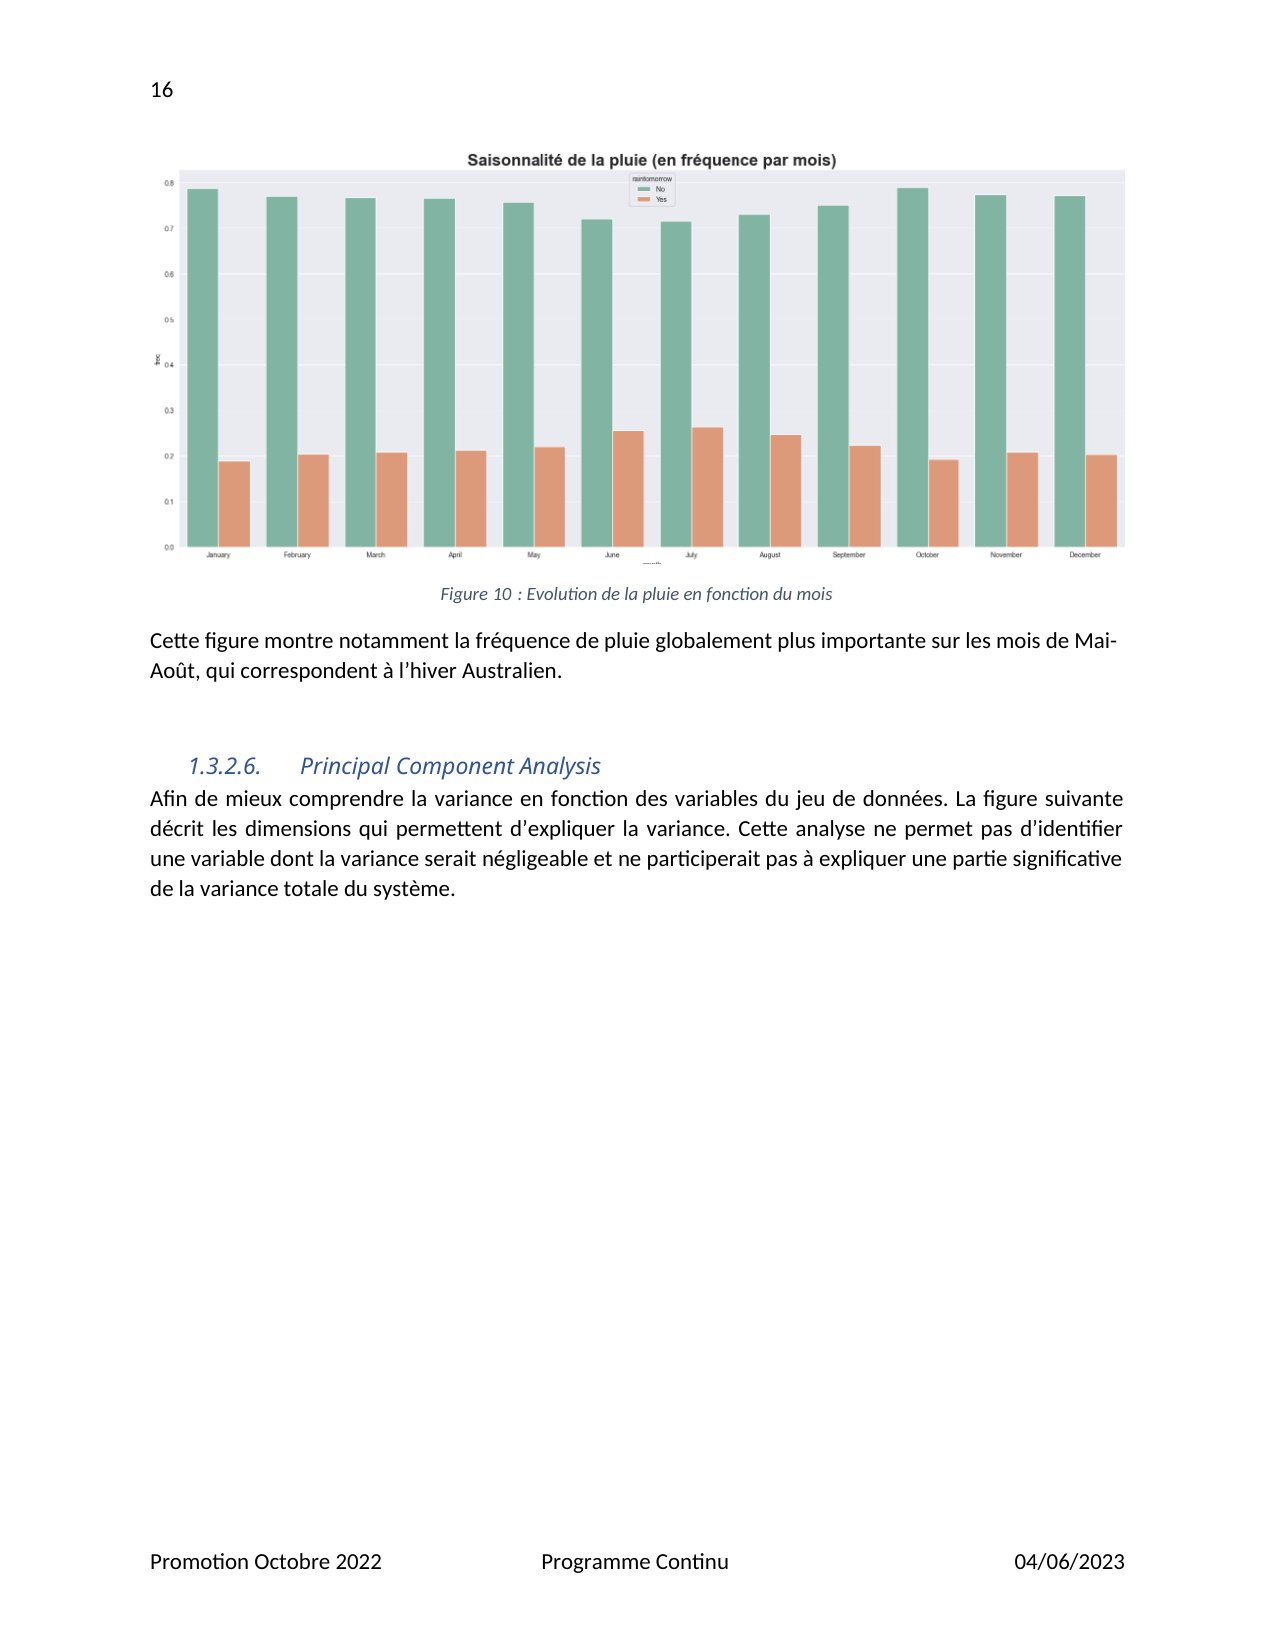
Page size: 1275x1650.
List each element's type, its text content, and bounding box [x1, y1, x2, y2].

subtitle Principal Component Analysis [187, 750, 1125, 781]
text Afin de mieux comprendre la variance en fonction des variables du jeu de données. La figure suivante décrit les dimensions qui permettent d’expliquer la variance. Cette analyse ne permet pas d’identifier une variable dont la variance serait négligeable et ne participerait pas à expliquer une partie significative de la variance totale du système. [150, 784, 1125, 902]
text Cette figure montre notamment la fréquence de pluie globalement plus importante sur les mois de Mai-Août, qui correspondent à l’hiver Australien. [150, 626, 1125, 684]
picture [150, 150, 1125, 564]
